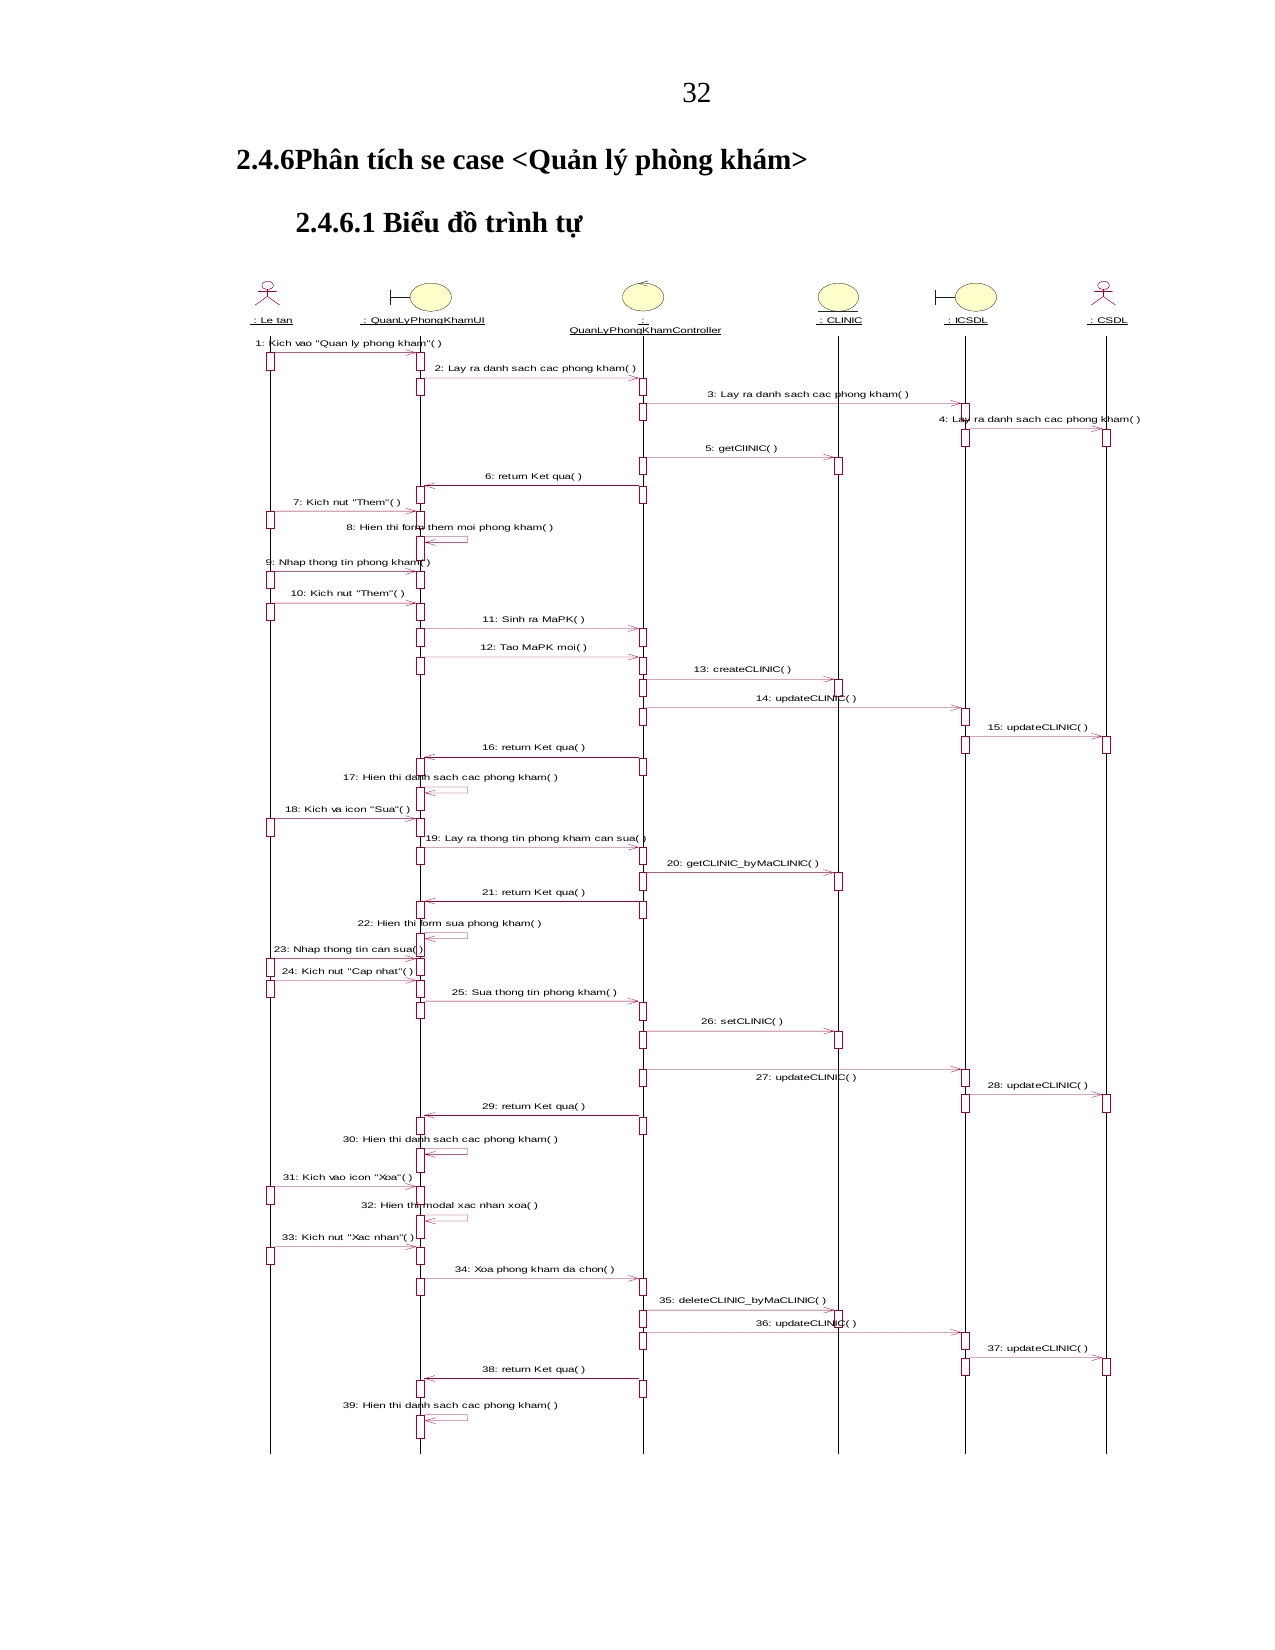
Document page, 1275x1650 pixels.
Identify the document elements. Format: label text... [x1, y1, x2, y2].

text 2.4.6.1 Biểu đồ trình tự [177, 205, 1157, 238]
subtitle 2.4.6Phân tích se case <Quản lý phòng khám> [177, 142, 1157, 176]
